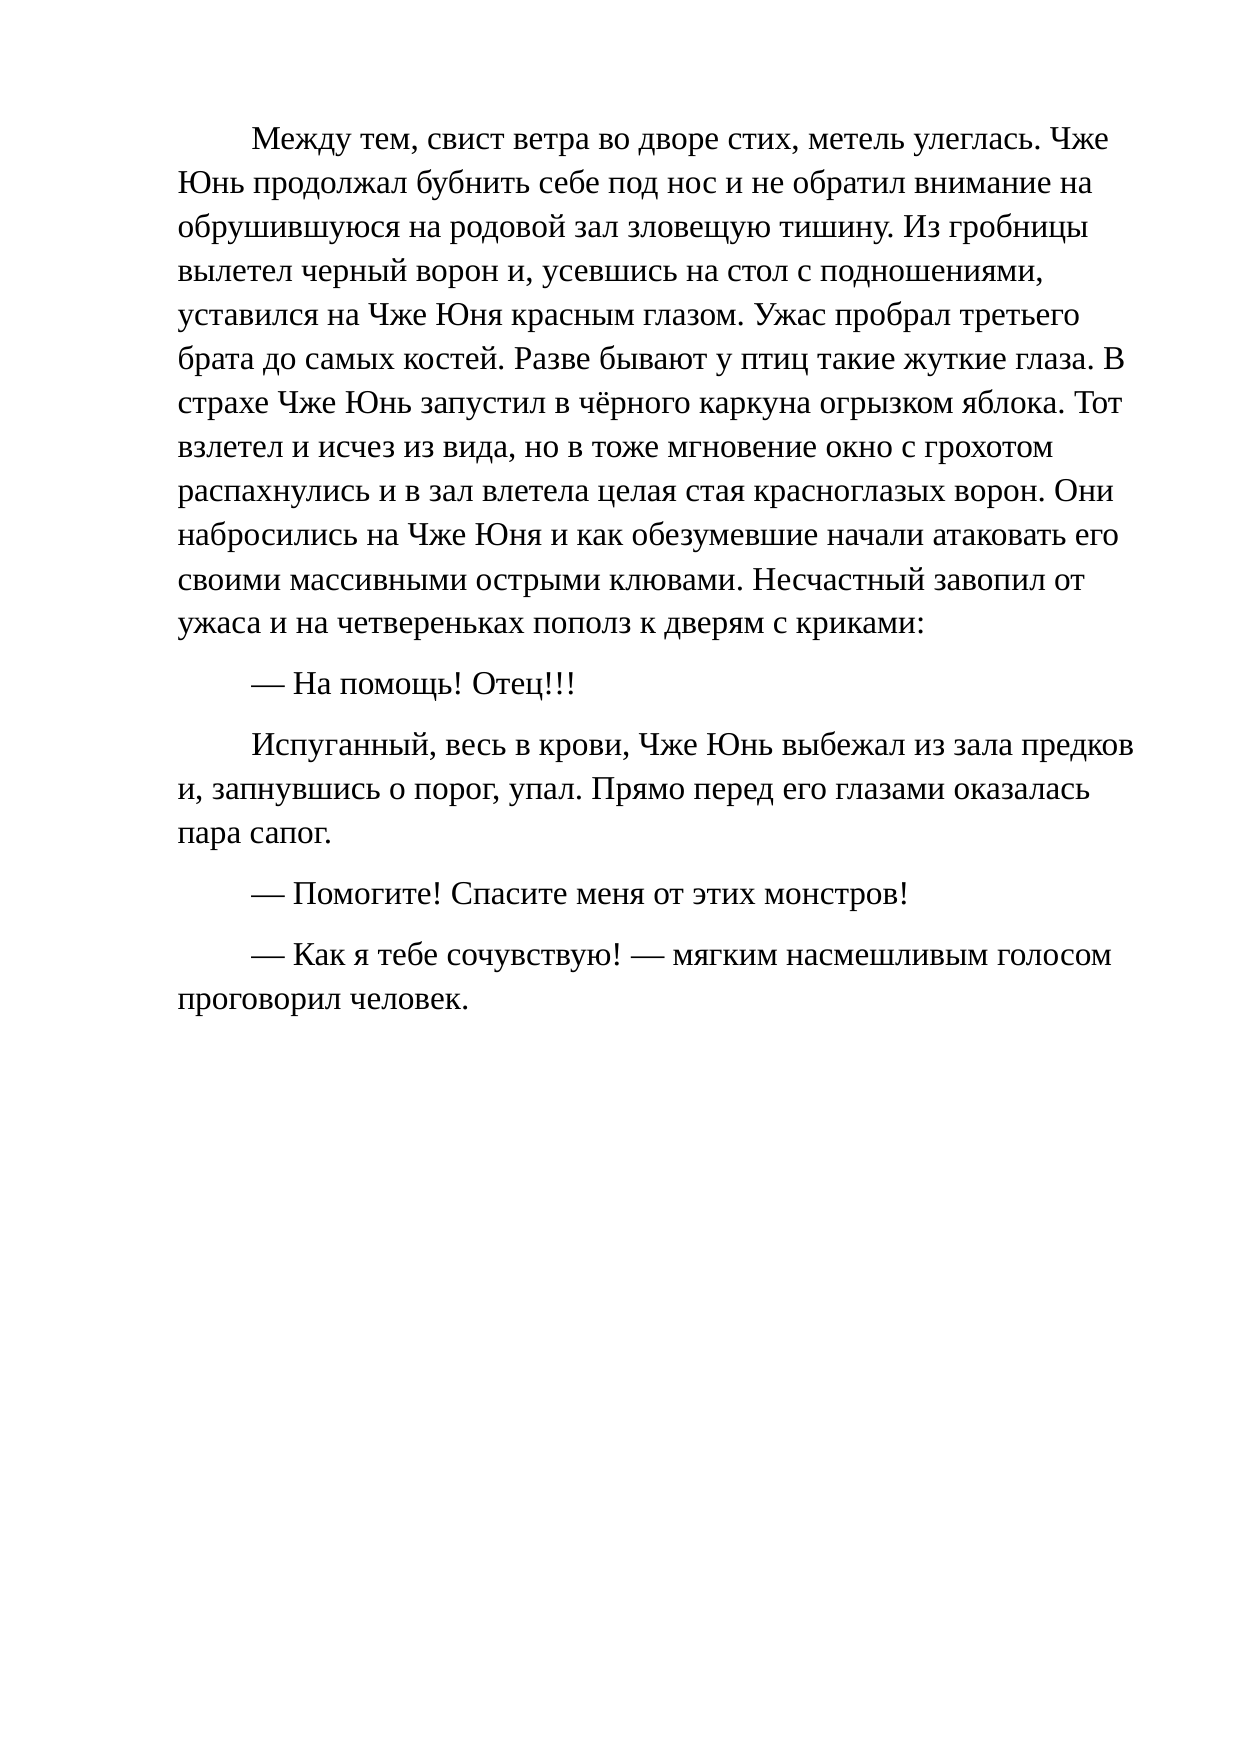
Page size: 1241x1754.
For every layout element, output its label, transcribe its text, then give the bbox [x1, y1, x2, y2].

text Испуганный, весь в крови, Чже Юнь выбежал из зала предков и, запнувшись о порог, упал. Прямо перед его глазами оказалась пара сапог. [177, 724, 1152, 851]
text — Как я тебе сочувствую! — мягким насмешливым голосом проговорил человек. [177, 934, 1152, 1016]
text — На помощь! Отец!!! [177, 663, 1152, 702]
text Между тем, свист ветра во дворе стих, метель улеглась. Чже Юнь продолжал бубнить себе под нос и не обратил внимание на обрушившуюся на родовой зал зловещую тишину. Из гробницы вылетел черный ворон и, усевшись на стол с подношениями, уставился на Чже Юня красным глазом. Ужас пробрал третьего брата до самых костей. Разве бывают у птиц такие жуткие глаза. В страхе Чже Юнь запустил в чёрного каркуна огрызком яблока. Тот взлетел и исчез из вида, но в тоже мгновение окно с грохотом распахнулись и в зал влетела целая стая красноглазых ворон. Они набросились на Чже Юня и как обезумевшие начали атаковать его своими массивными острыми клювами. Несчастный завопил от ужаса и на четвереньках пополз к дверям с криками: [177, 118, 1152, 641]
text — Помогите! Спасите меня от этих монстров! [177, 873, 1152, 911]
